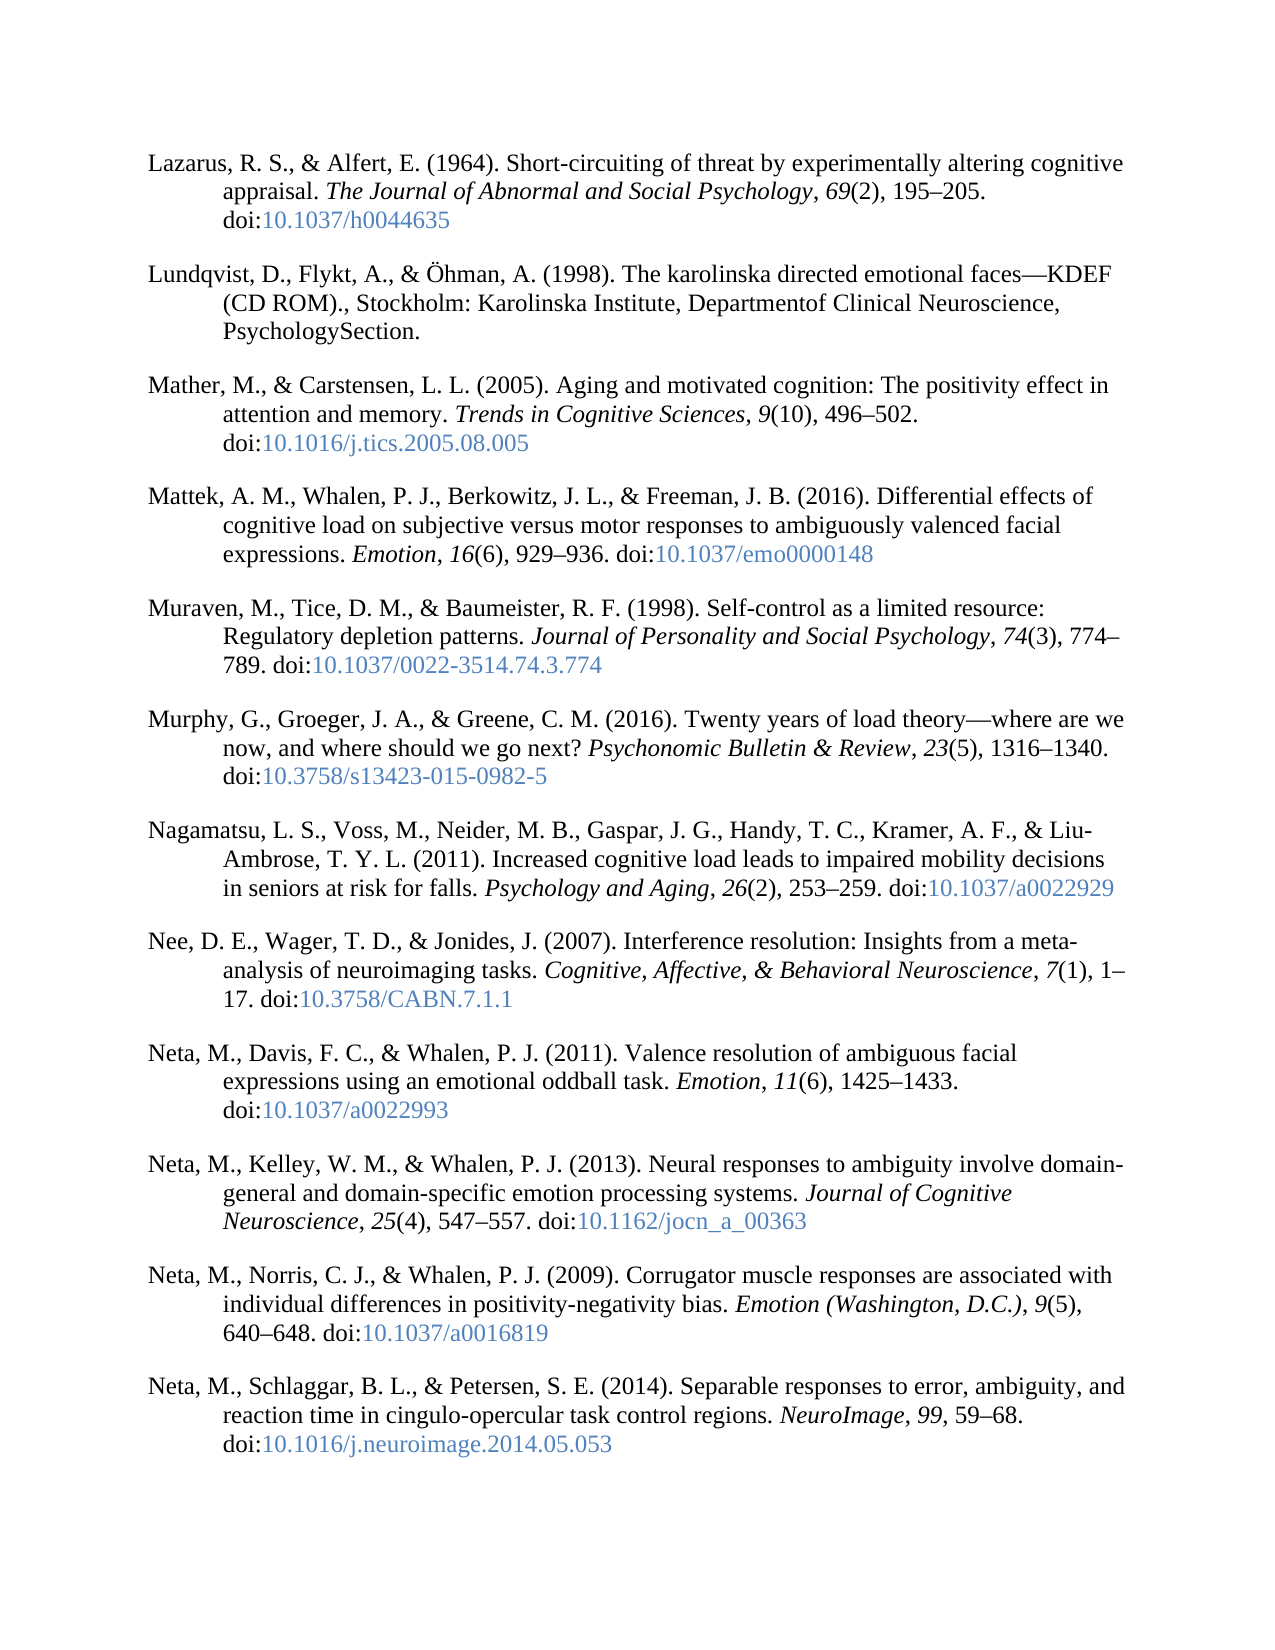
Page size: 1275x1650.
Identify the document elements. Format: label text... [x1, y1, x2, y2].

text Neta, M., Davis, F. C., & Whalen, P. J. (2011). Valence resolution of ambiguous facial expressions using an emotional oddball task. Emotion, 11(6), 1425–1433. doi:10.1037/a0022993 [148, 1038, 1127, 1124]
text Neta, M., Schlaggar, B. L., & Petersen, S. E. (2014). Separable responses to error, ambiguity, and reaction time in cingulo-opercular task control regions. NeuroImage, 99, 59–68. doi:10.1016/j.neuroimage.2014.05.053 [148, 1371, 1127, 1458]
text Neta, M., Kelley, W. M., & Whalen, P. J. (2013). Neural responses to ambiguity involve domain-general and domain-specific emotion processing systems. Journal of Cognitive Neuroscience, 25(4), 547–557. doi:10.1162/jocn_a_00363 [148, 1149, 1127, 1235]
text Mattek, A. M., Whalen, P. J., Berkowitz, J. L., & Freeman, J. B. (2016). Differential effects of cognitive load on subjective versus motor responses to ambiguously valenced facial expressions. Emotion, 16(6), 929–936. doi:10.1037/emo0000148 [148, 481, 1127, 568]
text Nee, D. E., Wager, T. D., & Jonides, J. (2007). Interference resolution: Insights from a meta-analysis of neuroimaging tasks. Cognitive, Affective, & Behavioral Neuroscience, 7(1), 1–17. doi:10.3758/CABN.7.1.1 [148, 926, 1127, 1013]
text Muraven, M., Tice, D. M., & Baumeister, R. F. (1998). Self-control as a limited resource: Regulatory depletion patterns. Journal of Personality and Social Psychology, 74(3), 774–789. doi:10.1037/0022-3514.74.3.774 [148, 593, 1127, 679]
text Mather, M., & Carstensen, L. L. (2005). Aging and motivated cognition: The positivity effect in attention and memory. Trends in Cognitive Sciences, 9(10), 496–502. doi:10.1016/j.tics.2005.08.005 [148, 370, 1127, 456]
text Neta, M., Norris, C. J., & Whalen, P. J. (2009). Corrugator muscle responses are associated with individual differences in positivity-negativity bias. Emotion (Washington, D.C.), 9(5), 640–648. doi:10.1037/a0016819 [148, 1260, 1127, 1346]
text Murphy, G., Groeger, J. A., & Greene, C. M. (2016). Twenty years of load theory—where are we now, and where should we go next? Psychonomic Bulletin & Review, 23(5), 1316–1340. doi:10.3758/s13423-015-0982-5 [148, 704, 1127, 790]
text Lazarus, R. S., & Alfert, E. (1964). Short-circuiting of threat by experimentally altering cognitive appraisal. The Journal of Abnormal and Social Psychology, 69(2), 195–205. doi:10.1037/h0044635 [148, 148, 1127, 234]
text Nagamatsu, L. S., Voss, M., Neider, M. B., Gaspar, J. G., Handy, T. C., Kramer, A. F., & Liu-Ambrose, T. Y. L. (2011). Increased cognitive load leads to impaired mobility decisions in seniors at risk for falls. Psychology and Aging, 26(2), 253–259. doi:10.1037/a0022929 [148, 815, 1127, 901]
text Lundqvist, D., Flykt, A., & Öhman, A. (1998). The karolinska directed emotional faces—KDEF (CD ROM)., Stockholm: Karolinska Institute, Departmentof Clinical Neuroscience, PsychologySection. [148, 259, 1127, 345]
